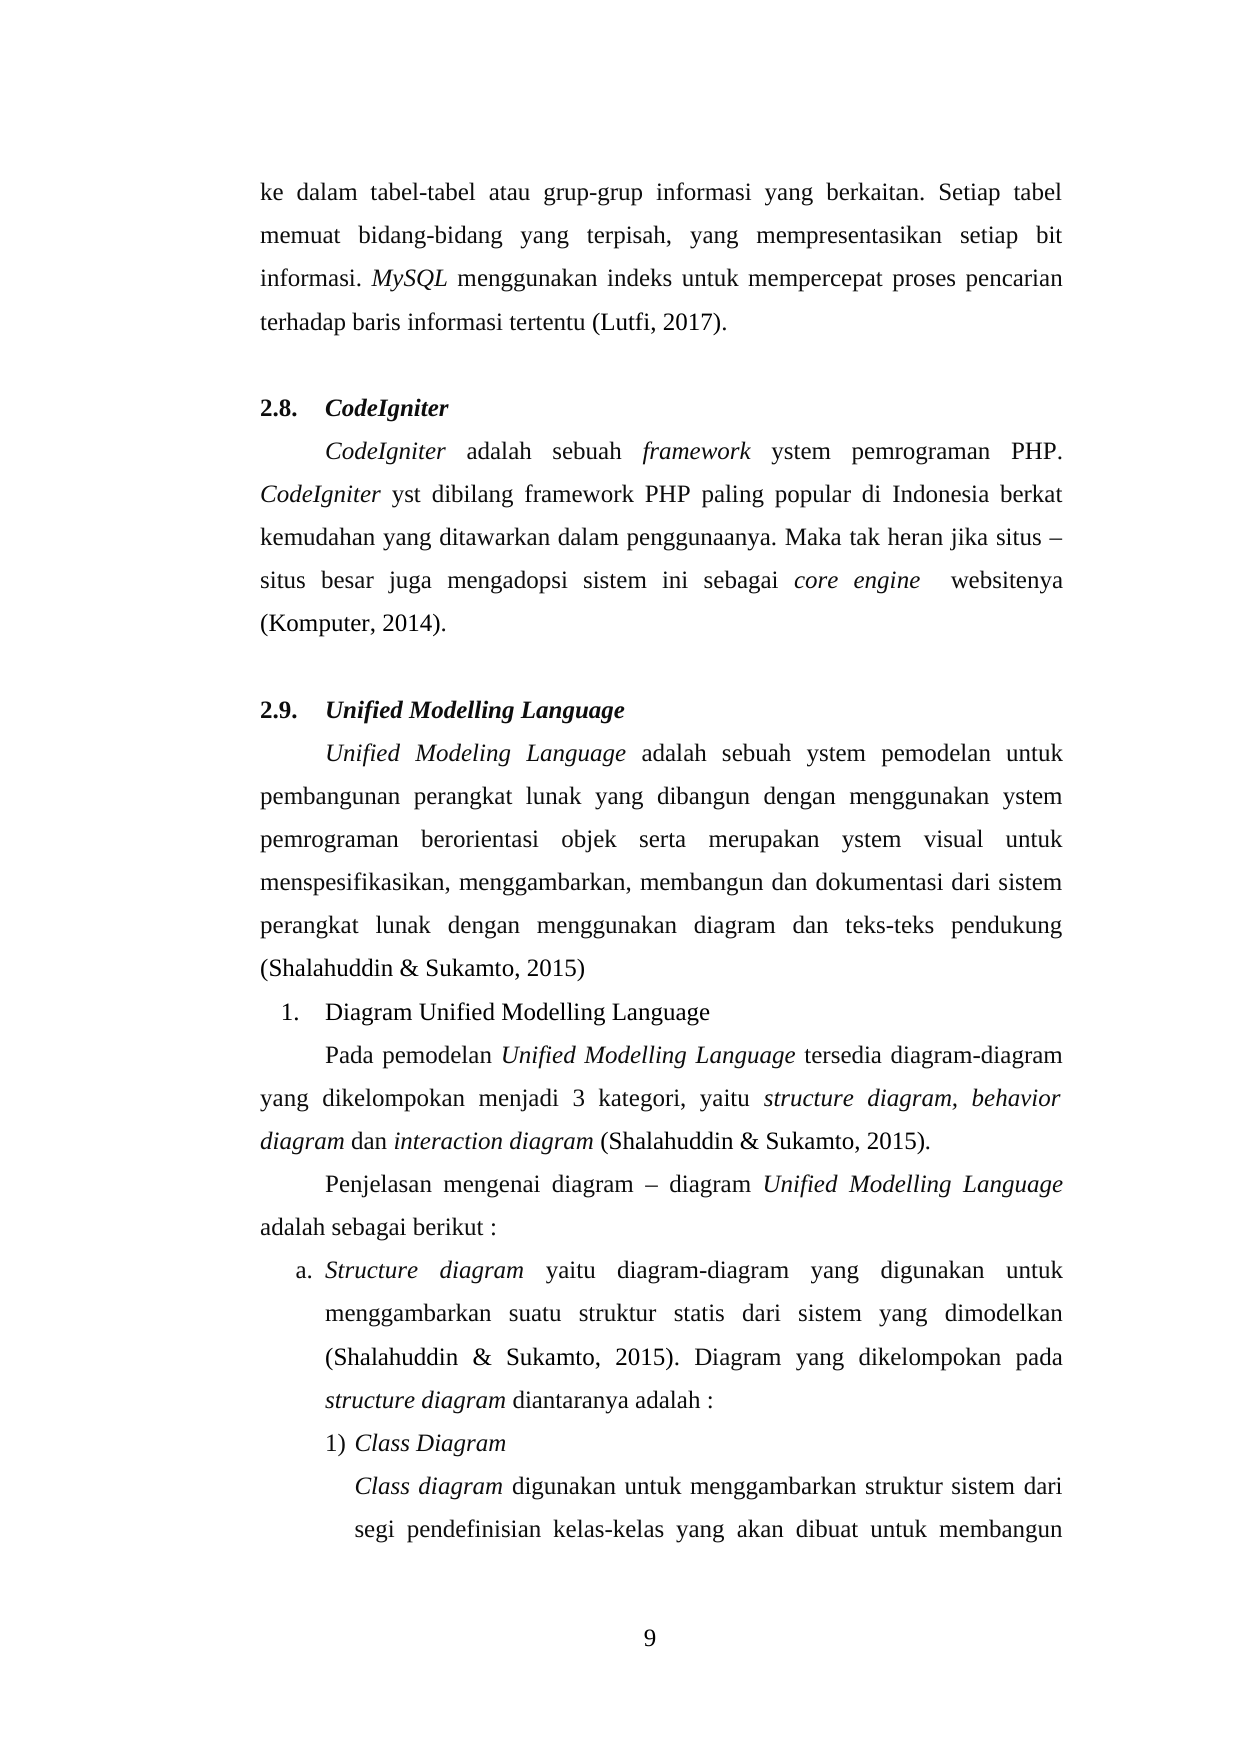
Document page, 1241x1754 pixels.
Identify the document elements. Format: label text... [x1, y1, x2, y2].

list Class Diagram [325, 1428, 1063, 1457]
text Pada pemodelan Unified Modelling Language tersedia diagram-diagram yang dikelompokan menjadi 3 kategori, yaitu structure diagram, behavior diagram dan interaction diagram . [260, 1040, 1063, 1155]
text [260, 177, 1063, 335]
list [354, 1471, 1063, 1543]
list Diagram Unified Modelling Language [281, 997, 1063, 1025]
text Penjelasan mengenai diagram – diagram Unified Modelling Language adalah sebagai berikut : [260, 1169, 1063, 1241]
subtitle Unified Modelling Language [260, 695, 1063, 723]
subtitle CodeIgniter [260, 393, 1063, 422]
text CodeIgniter adalah sebuah framework ystem pemrograman PHP. CodeIgniter yst dibilang framework PHP paling popular di Indonesia berkat kemudahan yang ditawarkan dalam penggunaanya. Maka tak heran jika situs – situs besar juga mengadopsi sistem ini sebagai core engine websitenya . [260, 436, 1063, 637]
list Structure diagram yaitu diagram-diagram yang digunakan untuk menggambarkan suatu struktur statis dari sistem yang dimodelkan . Diagram yang dikelompokan pada structure diagram diantaranya adalah : [295, 1255, 1063, 1413]
text Unified Modeling Language adalah sebuah ystem pemodelan untuk pembangunan perangkat lunak yang dibangun dengan menggunakan ystem pemrograman berorientasi objek serta merupakan ystem visual untuk menspesifikasikan, menggambarkan, membangun dan dokumentasi dari sistem perangkat lunak dengan menggunakan diagram dan teks-teks pendukung [260, 738, 1063, 982]
